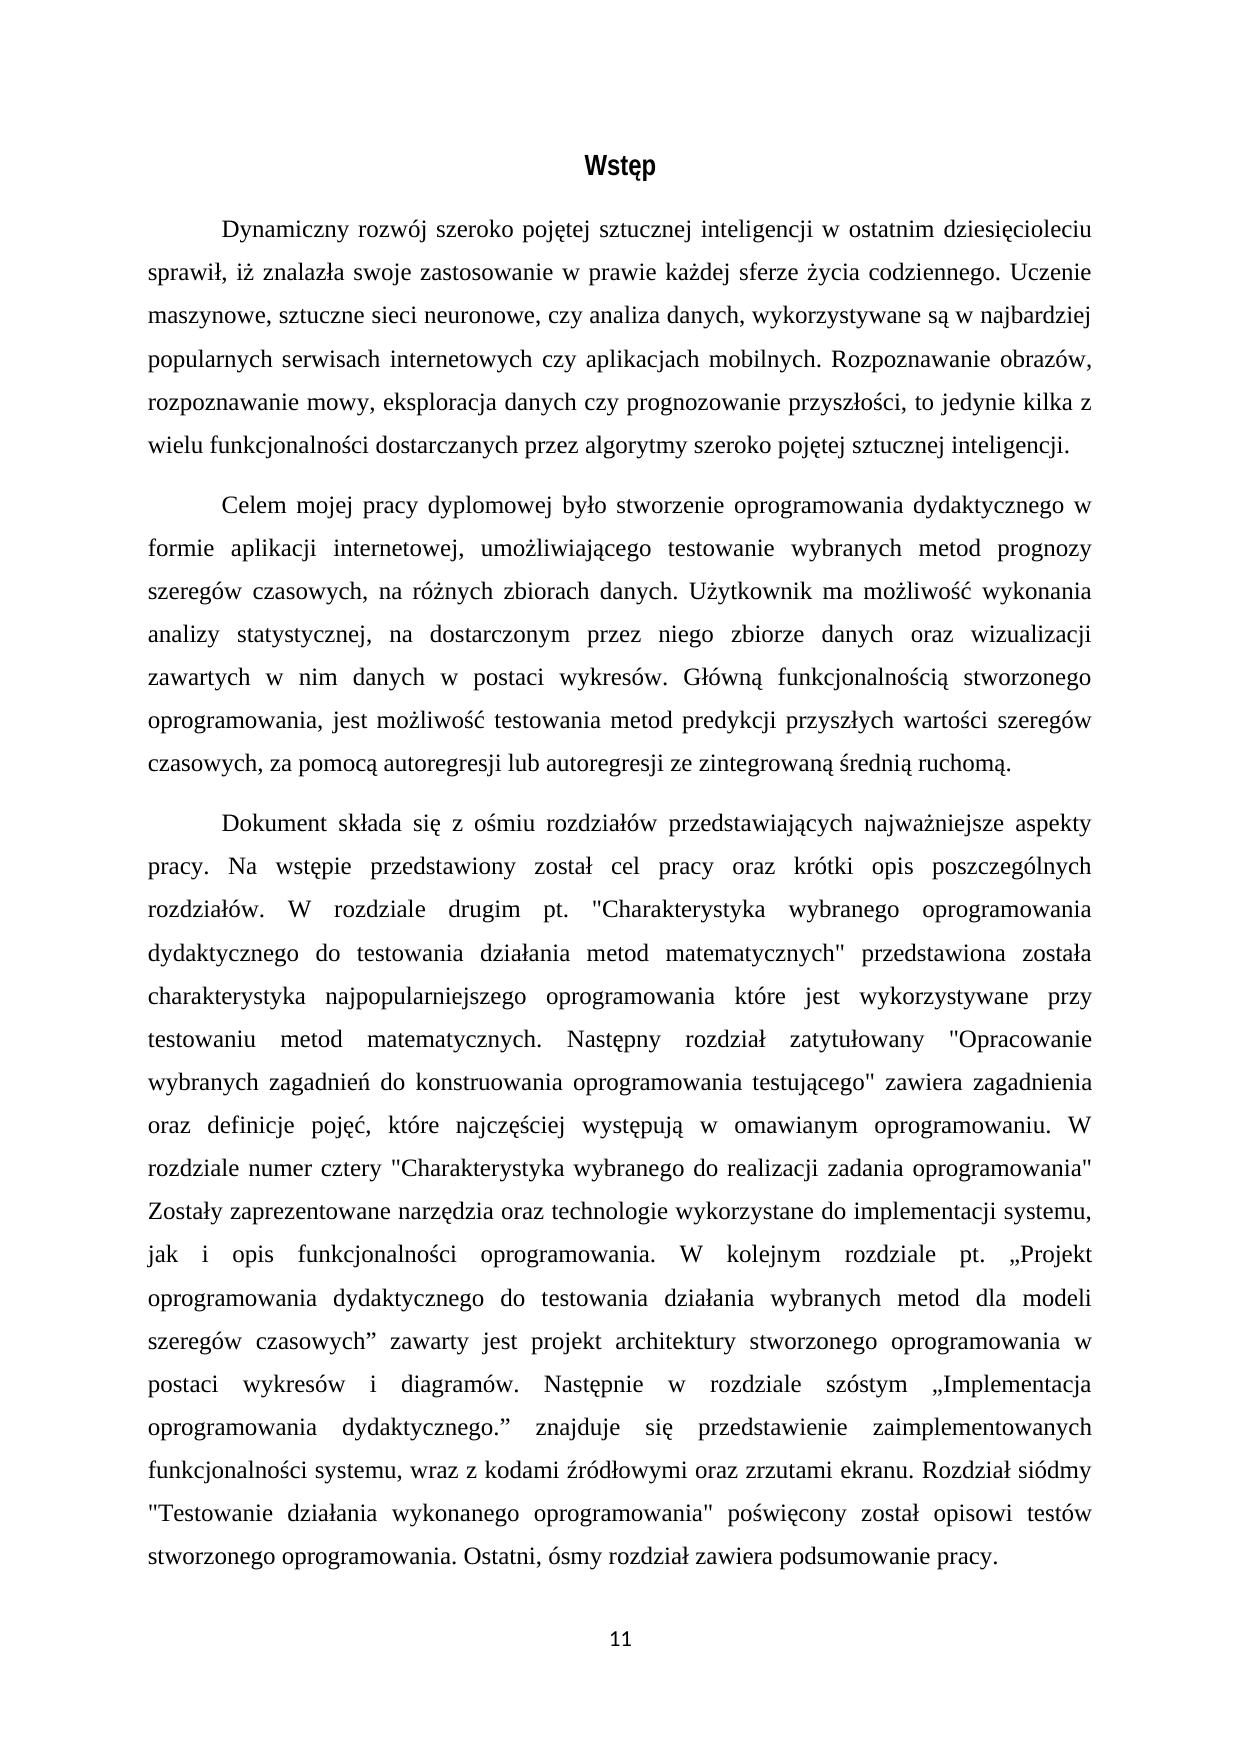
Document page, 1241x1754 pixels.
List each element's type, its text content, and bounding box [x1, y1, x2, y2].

text Dynamiczny rozwój szeroko pojętej sztucznej inteligencji w ostatnim dziesięcioleciu sprawił, iż znalazła swoje zastosowanie w prawie każdej sferze życia codziennego. Uczenie maszynowe, sztuczne sieci neuronowe, czy analiza danych, wykorzystywane są w najbardziej popularnych serwisach internetowych czy aplikacjach mobilnych. Rozpoznawanie obrazów, rozpoznawanie mowy, eksploracja danych czy prognozowanie przyszłości, to jedynie kilka z wielu funkcjonalności dostarczanych przez algorytmy szeroko pojętej sztucznej inteligencji. [148, 214, 1093, 459]
text Dokument składa się z ośmiu rozdziałów przedstawiających najważniejsze aspekty pracy. Na wstępie przedstawiony został cel pracy oraz krótki opis poszczególnych rozdziałów. W rozdziale drugim pt. "Charakterystyka wybranego oprogramowania dydaktycznego do testowania działania metod matematycznych" przedstawiona została charakterystyka najpopularniejszego oprogramowania które jest wykorzystywane przy testowaniu metod matematycznych. Następny rozdział zatytułowany "Opracowanie wybranych zagadnień do konstruowania oprogramowania testującego" zawiera zagadnienia oraz definicje pojęć, które najczęściej występują w omawianym oprogramowaniu. W rozdziale numer cztery "Charakterystyka wybranego do realizacji zadania oprogramowania" Zostały zaprezentowane narzędzia oraz technologie wykorzystane do implementacji systemu, jak i opis funkcjonalności oprogramowania. W kolejnym rozdziale pt. „Projekt oprogramowania dydaktycznego do testowania działania wybranych metod dla modeli szeregów czasowych” zawarty jest projekt architektury stworzonego oprogramowania w postaci wykresów i diagramów. Następnie w rozdziale szóstym „Implementacja oprogramowania dydaktycznego.” znajduje się przedstawienie zaimplementowanych funkcjonalności systemu, wraz z kodami źródłowymi oraz zrzutami ekranu. Rozdział siódmy "Testowanie działania wykonanego oprogramowania" poświęcony został opisowi testów stworzonego oprogramowania. Ostatni, ósmy rozdział zawiera podsumowanie pracy. [148, 808, 1093, 1570]
text Wstęp [148, 148, 1093, 181]
text Celem mojej pracy dyplomowej było stworzenie oprogramowania dydaktycznego w formie aplikacji internetowej, umożliwiającego testowanie wybranych metod prognozy szeregów czasowych, na różnych zbiorach danych. Użytkownik ma możliwość wykonania analizy statystycznej, na dostarczonym przez niego zbiorze danych oraz wizualizacji zawartych w nim danych w postaci wykresów. Główną funkcjonalnością stworzonego oprogramowania, jest możliwość testowania metod predykcji przyszłych wartości szeregów czasowych, za pomocą autoregresji lub autoregresji ze zintegrowaną średnią ruchomą. [148, 490, 1093, 777]
